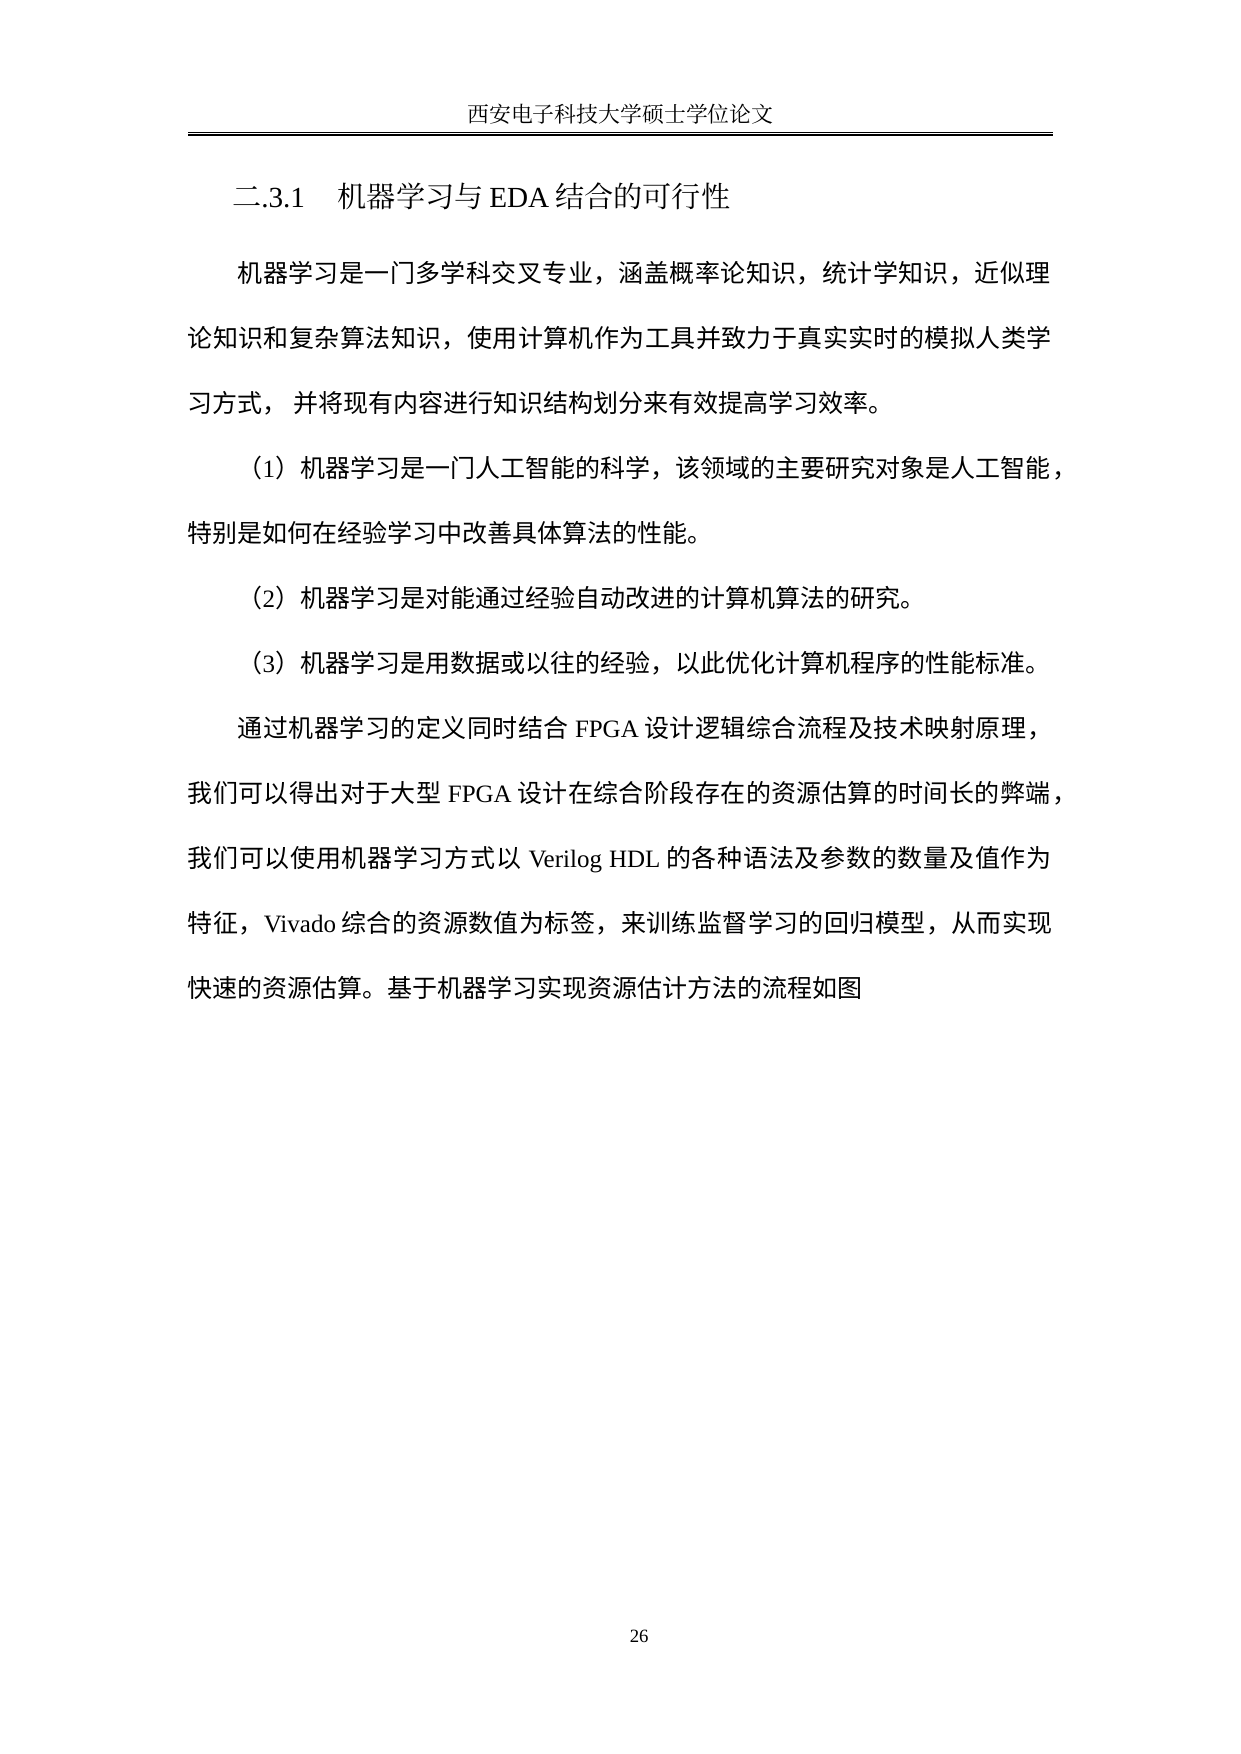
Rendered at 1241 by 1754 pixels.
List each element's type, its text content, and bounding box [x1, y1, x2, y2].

subtitle 机器学习与EDA结合的可行性 [232, 162, 1053, 227]
text 机器学习是一门多学科交叉专业，涵盖概率论知识，统计学知识，近似理论知识和复杂算法知识，使用计算机作为工具并致力于真实实时的模拟人类学习方式， 并将现有内容进行知识结构划分来有效提高学习效率。 [187, 239, 1053, 434]
text （3）机器学习是用数据或以往的经验，以此优化计算机程序的性能标准。 [187, 629, 1053, 694]
text （2）机器学习是对能通过经验自动改进的计算机算法的研究。 [187, 564, 1053, 629]
text （1）机器学习是一门人工智能的科学，该领域的主要研究对象是人工智能，特别是如何在经验学习中改善具体算法的性能。 [187, 434, 1053, 564]
text 通过机器学习的定义同时结合FPGA设计逻辑综合流程及技术映射原理，我们可以得出对于大型FPGA设计在综合阶段存在的资源估算的时间长的弊端，我们可以使用机器学习方式以Verilog HDL的各种语法及参数的数量及值作为特征，Vivado综合的资源数值为标签，来训练监督学习的回归模型，从而实现快速的资源估算。基于机器学习实现资源估计方法的流程如图 [187, 694, 1053, 1019]
